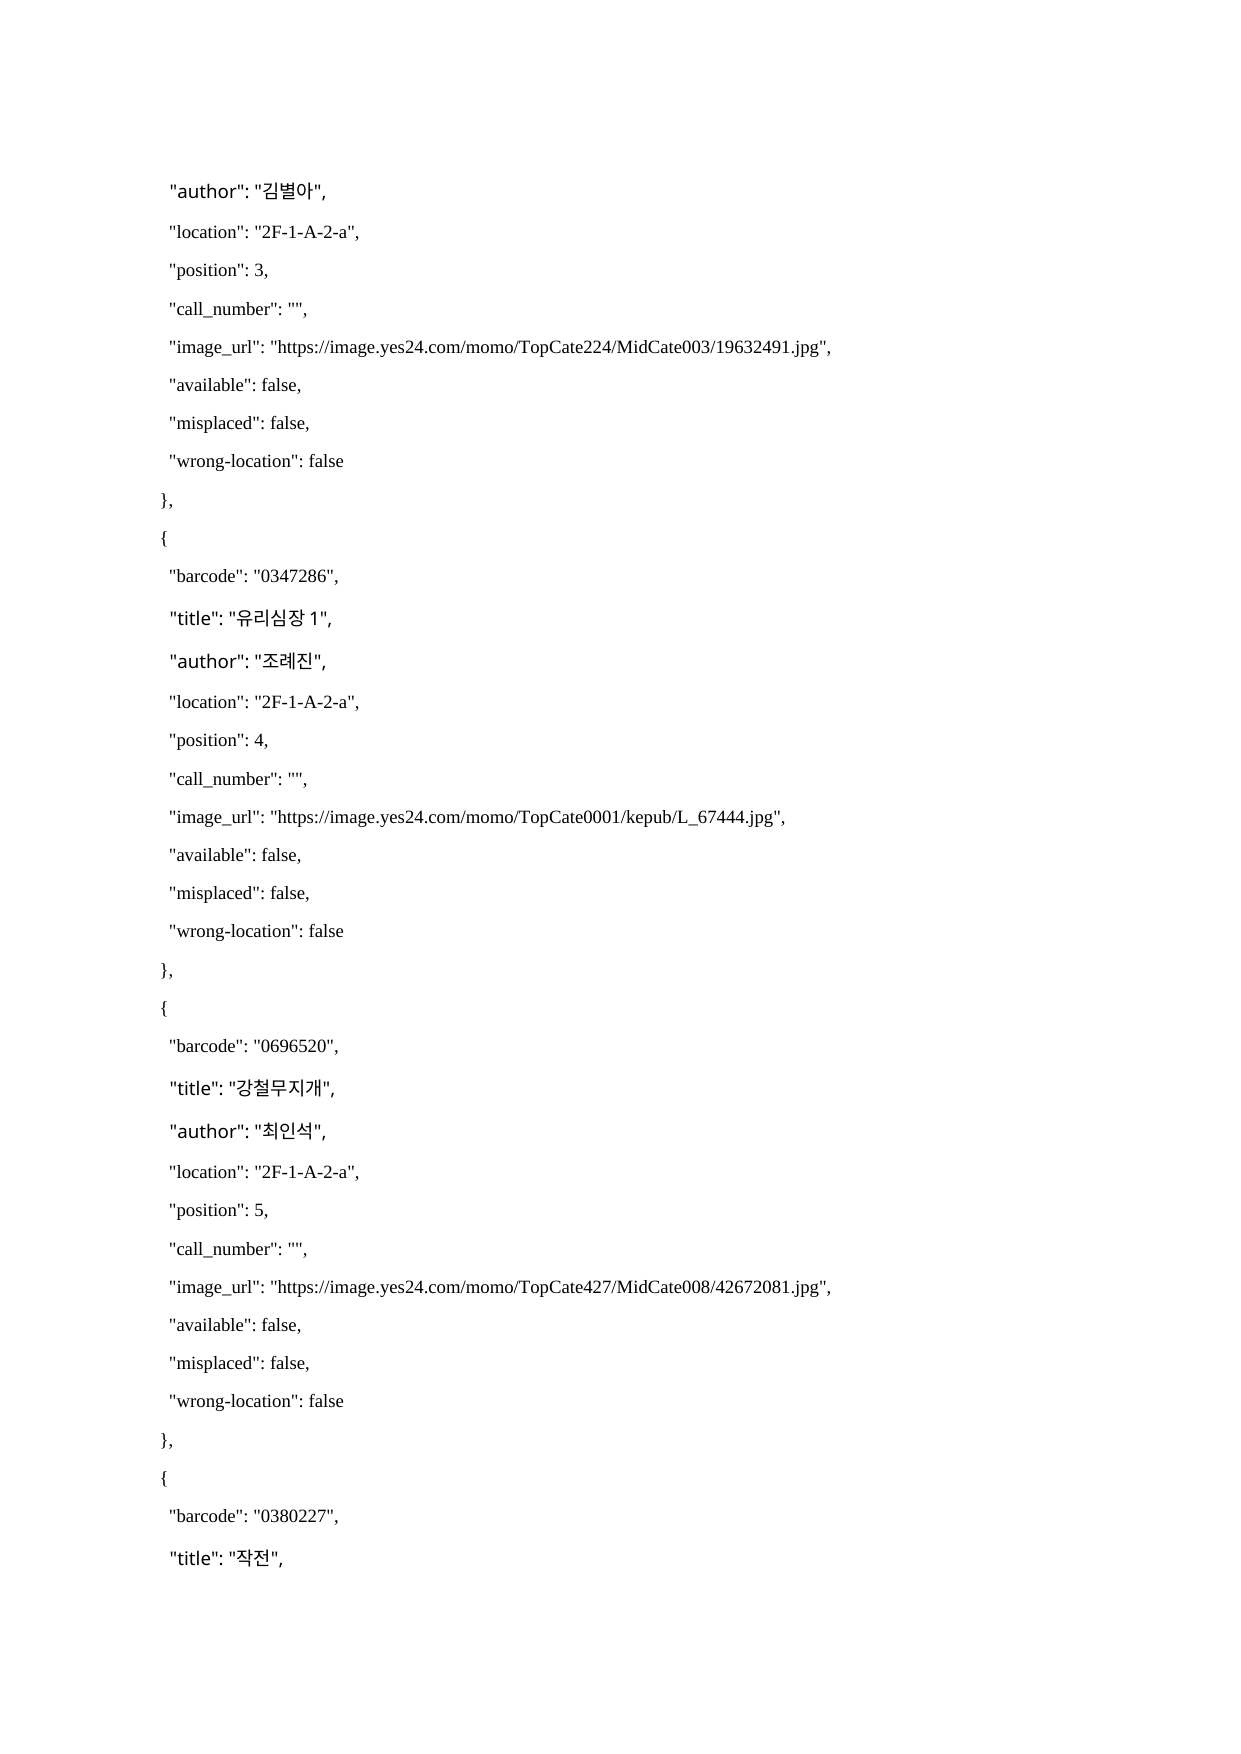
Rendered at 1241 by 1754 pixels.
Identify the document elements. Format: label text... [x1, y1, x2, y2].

text "misplaced": false, [150, 1352, 1090, 1374]
text "available": false, [150, 374, 1090, 396]
text { [150, 527, 1090, 548]
text "call_number": "", [150, 297, 1090, 319]
text "image_url": "https://image.yes24.com/momo/TopCate224/MidCate003/19632491.jpg", [150, 336, 1090, 357]
text "location": "2F-1-A-2-a", [150, 1161, 1090, 1183]
text { [150, 1467, 1090, 1488]
text "available": false, [150, 1314, 1090, 1336]
text "image_url": "https://image.yes24.com/momo/TopCate0001/kepub/L_67444.jpg", [150, 806, 1090, 827]
text "available": false, [150, 844, 1090, 866]
text "misplaced": false, [150, 882, 1090, 904]
text "position": 5, [150, 1199, 1090, 1221]
text "barcode": "0696520", [150, 1035, 1090, 1057]
text "wrong-location": false [150, 450, 1090, 472]
text }, [150, 1429, 1090, 1450]
text "location": "2F-1-A-2-a", [150, 691, 1090, 713]
text "barcode": "0347286", [150, 565, 1090, 587]
text "call_number": "", [150, 767, 1090, 789]
text "misplaced": false, [150, 412, 1090, 434]
text "location": "2F-1-A-2-a", [150, 221, 1090, 243]
text "call_number": "", [150, 1237, 1090, 1259]
text }, [150, 489, 1090, 510]
text "wrong-location": false [150, 1390, 1090, 1412]
text "wrong-location": false [150, 920, 1090, 942]
text "position": 3, [150, 259, 1090, 281]
text { [150, 997, 1090, 1018]
text }, [150, 959, 1090, 980]
text "position": 4, [150, 729, 1090, 751]
text "barcode": "0380227", [150, 1505, 1090, 1527]
text "image_url": "https://image.yes24.com/momo/TopCate427/MidCate008/42672081.jpg", [150, 1276, 1090, 1297]
